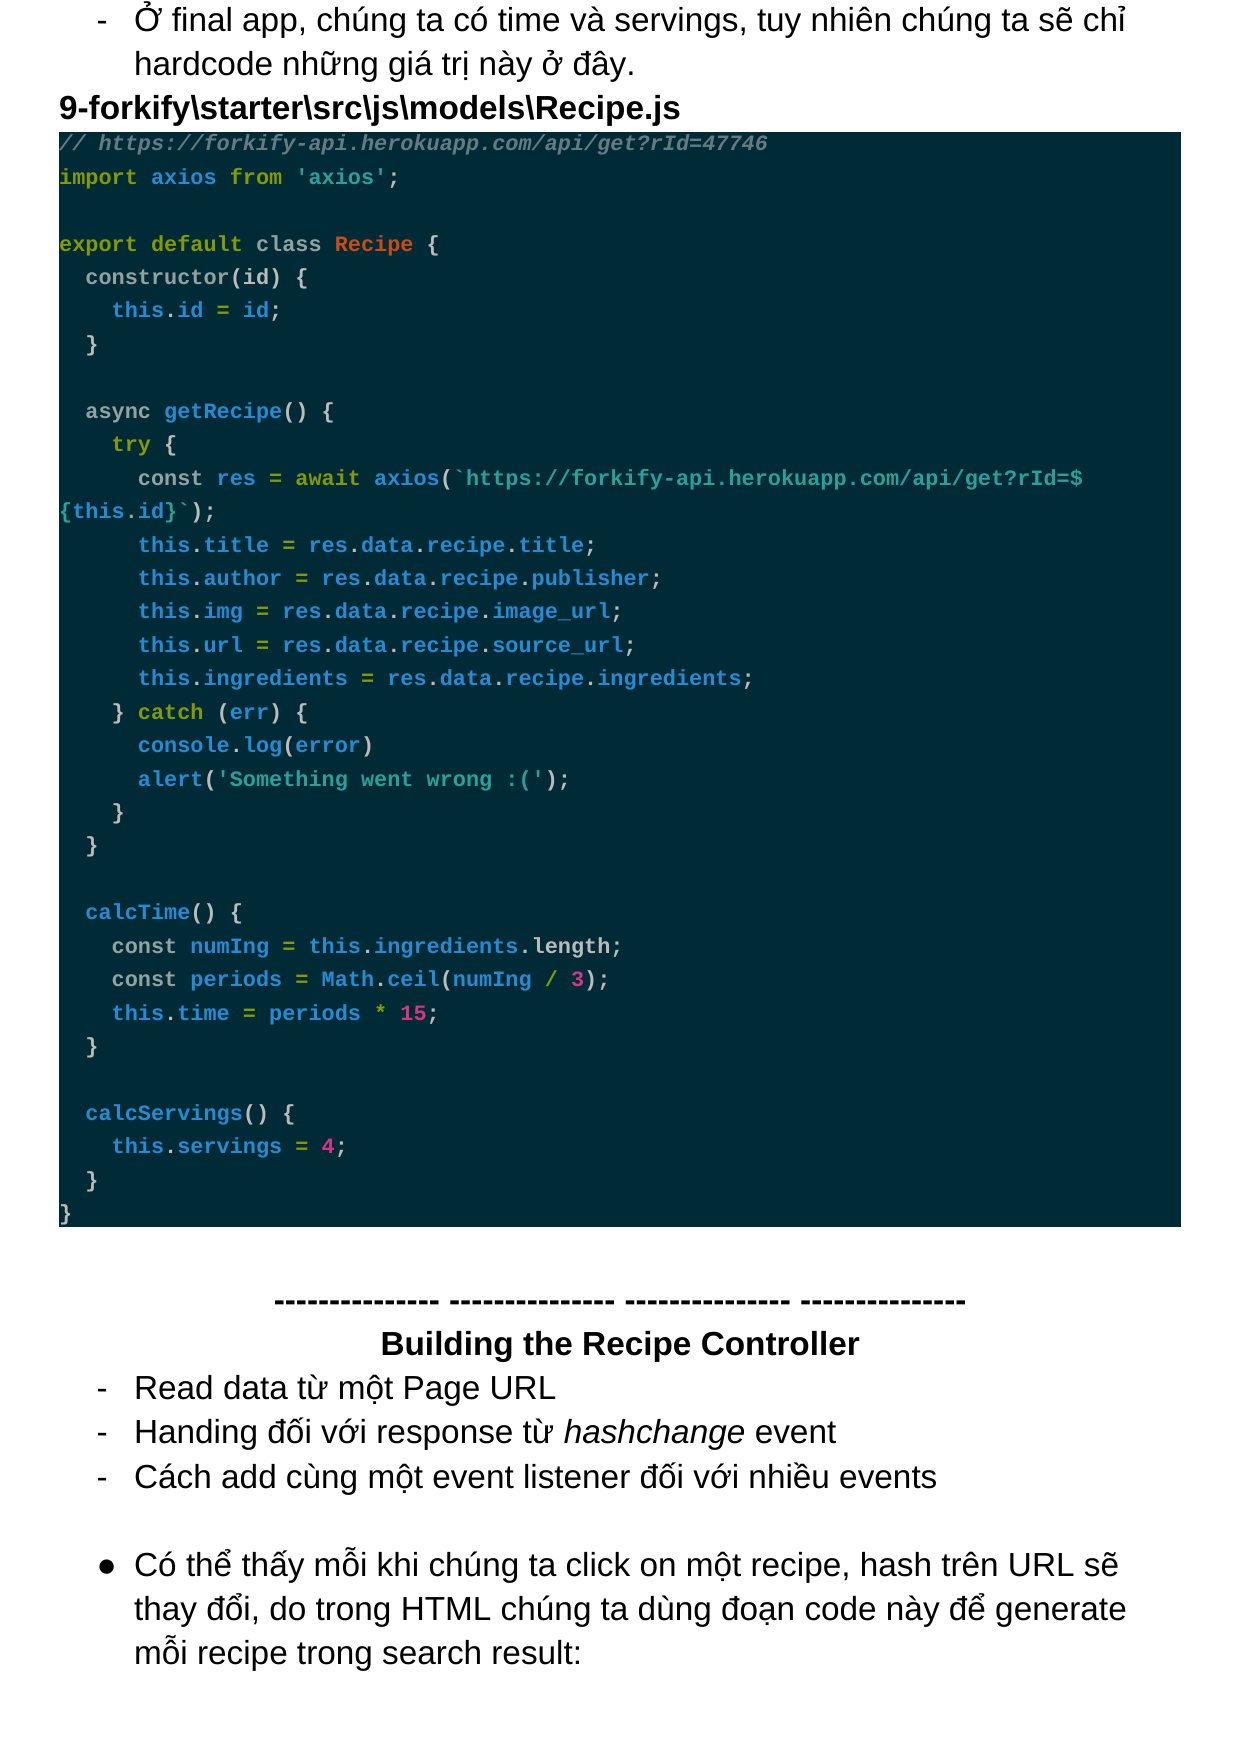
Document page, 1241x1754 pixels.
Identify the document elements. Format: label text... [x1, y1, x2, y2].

text } [59, 835, 1181, 859]
text --------------- --------------- --------------- --------------- [59, 1280, 1181, 1318]
text const numIng = this.ingredients.length; [59, 935, 1181, 960]
text const periods = Math.ceil(numIng / 3); [59, 968, 1181, 993]
text alert('Something went wrong :('); [59, 768, 1181, 793]
text } [59, 1035, 1181, 1060]
text } [59, 333, 1181, 358]
list Có thể thấy mỗi khi chúng ta click on một recipe, hash trên URL sẽ thay đổi, do trong HTML chúng ta dùng đoạn code này để generate mỗi recipe trong search result: [96, 1545, 1181, 1672]
text this.author = res.data.recipe.publisher; [59, 567, 1181, 592]
text calcServings() { [59, 1102, 1181, 1127]
text this.url = res.data.recipe.source_url; [59, 634, 1181, 659]
text } [59, 1202, 1181, 1227]
text export default class Recipe { [59, 233, 1181, 258]
list Handing đối với response từ hashchange event [96, 1413, 1181, 1451]
text this.ingredients = res.data.recipe.ingredients; [59, 667, 1181, 692]
text // https://forkify-api.herokuapp.com/api/get?rId=47746 [59, 132, 1181, 157]
text constructor(id) { [59, 266, 1181, 291]
text const res = await axios(`https://forkify-api.herokuapp.com/api/get?rId=${this.id}`); [59, 467, 1181, 525]
text this.title = res.data.recipe.title; [59, 534, 1181, 558]
text import axios from 'axios'; [59, 166, 1181, 191]
text this.id = id; [59, 300, 1181, 324]
text console.log(error) [59, 734, 1181, 759]
text } catch (err) { [59, 701, 1181, 726]
text this.img = res.data.recipe.image_url; [59, 601, 1181, 625]
text 9-forkify\starter\src\js\models\Recipe.js [59, 88, 1181, 127]
list Cách add cùng một event listener đối với nhiều events [96, 1457, 1181, 1495]
text try { [59, 433, 1181, 458]
text this.servings = 4; [59, 1136, 1181, 1160]
text Building the Recipe Controller [59, 1324, 1181, 1363]
text async getRecipe() { [59, 400, 1181, 425]
list Read data từ một Page URL [96, 1368, 1181, 1407]
text } [59, 801, 1181, 826]
text this.time = periods * 15; [59, 1002, 1181, 1027]
list Ở final app, chúng ta có time và servings, tuy nhiên chúng ta sẽ chỉ hardcode những giá trị này ở đây. [96, 0, 1181, 83]
text } [59, 1169, 1181, 1194]
text calcTime() { [59, 902, 1181, 926]
